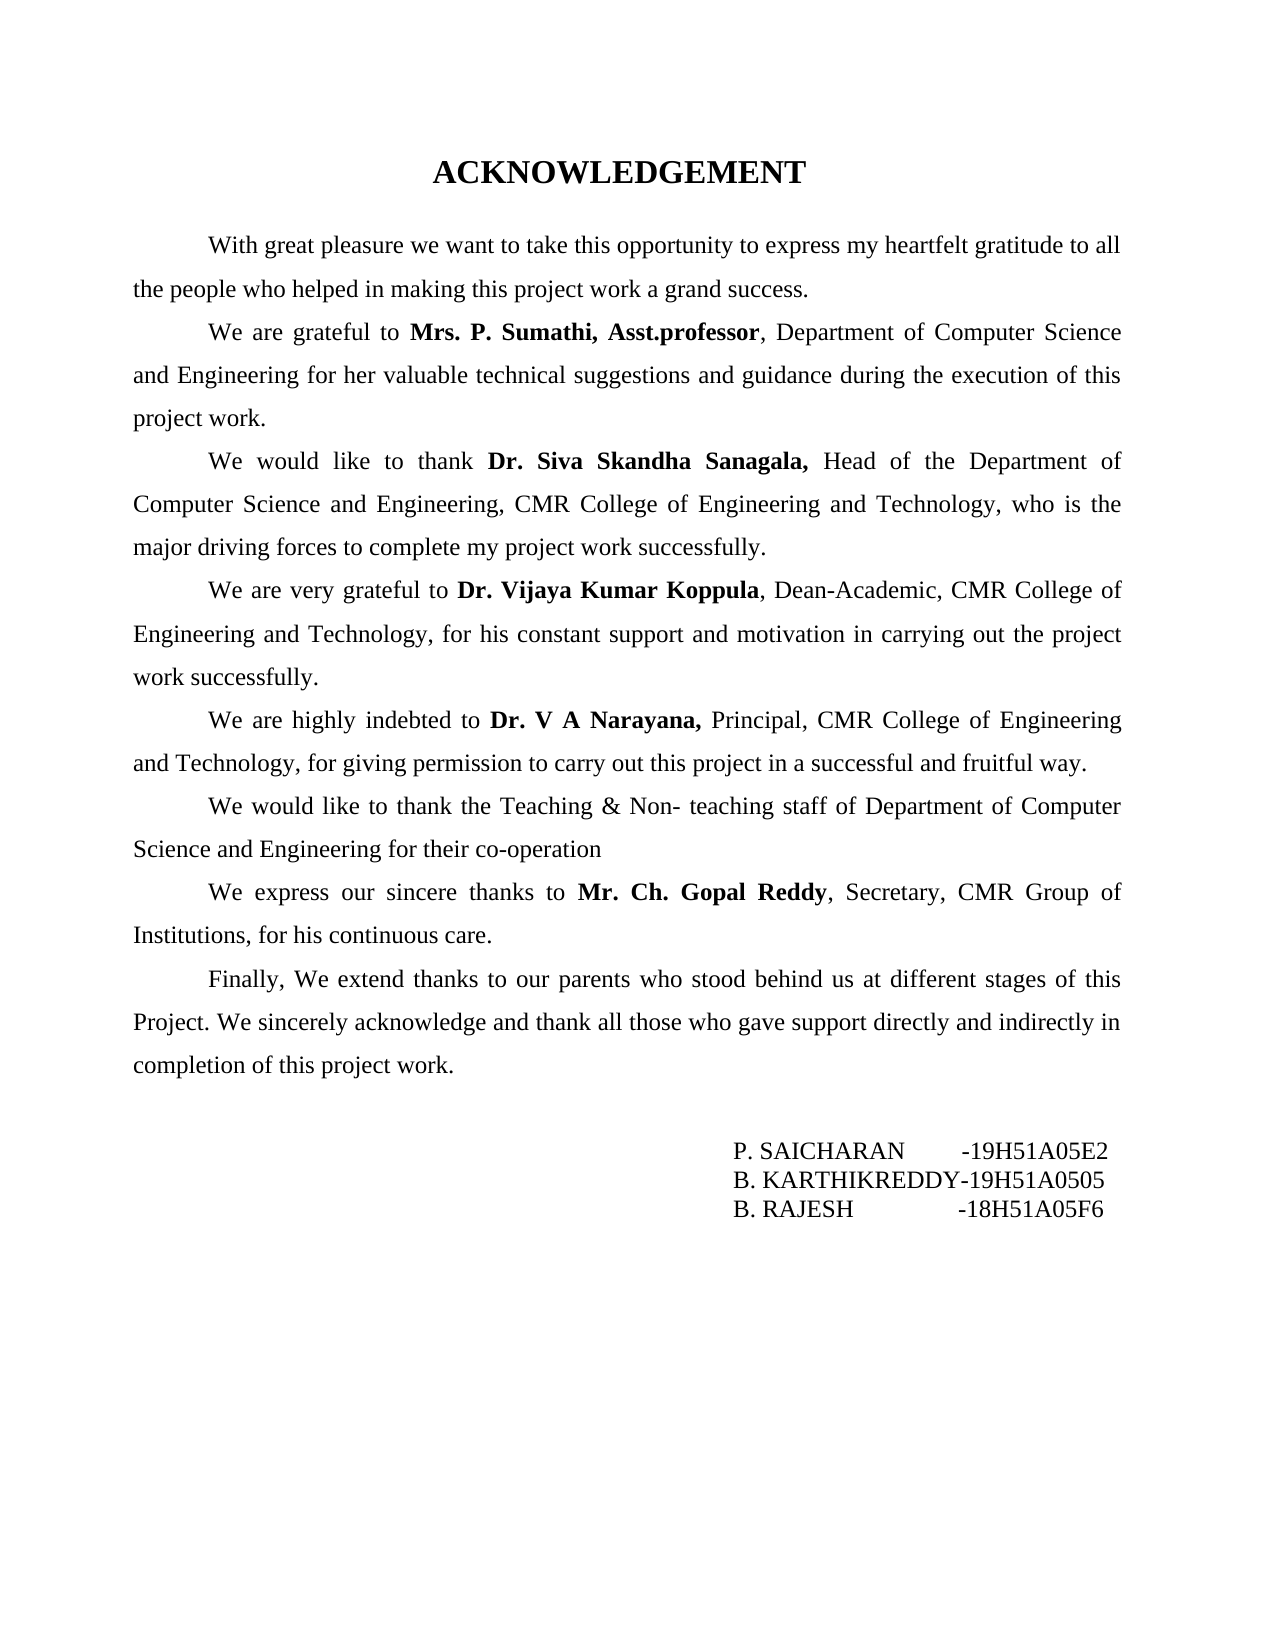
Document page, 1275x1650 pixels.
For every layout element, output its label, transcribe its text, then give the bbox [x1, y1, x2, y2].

text B. RAJESH -18H51A05F6 [658, 1194, 1122, 1222]
text We are highly indebted to Dr. V A Narayana, Principal, CMR College of Engineering and Technology, for giving permission to carry out this project in a successful and fruitful way. [133, 705, 1122, 777]
text We express our sincere thanks to Mr. Ch. Gopal Reddy, Secretary, CMR Group of Institutions, for his continuous care. [133, 877, 1122, 949]
text We would like to thank the Teaching & Non- teaching staff of Department of Computer Science and Engineering for their co-operation [133, 791, 1122, 863]
text With great pleasure we want to take this opportunity to express my heartfelt gratitude to all the people who helped in making this project work a grand success. [133, 231, 1122, 302]
text Finally, We extend thanks to our parents who stood behind us at different stages of this Project. We sincerely acknowledge and thank all those who gave support directly and indirectly in completion of this project work. [133, 964, 1122, 1079]
subtitle ACKNOWLEDGEMENT [241, 153, 964, 191]
text P. SAICHARAN -19H51A05E2 [133, 1136, 1122, 1165]
text We would like to thank Dr. Siva Skandha Sanagala, Head of the Department of Computer Science and Engineering, CMR College of Engineering and Technology, who is the major driving forces to complete my project work successfully. [133, 446, 1122, 561]
text We are grateful to Mrs. P. Sumathi, Asst.professor, Department of Computer Science and Engineering for her valuable technical suggestions and guidance during the execution of this project work. [133, 317, 1122, 432]
text B. KARTHIKREDDY-19H51A0505 [658, 1165, 1122, 1194]
text We are very grateful to Dr. Vijaya Kumar Koppula, Dean-Academic, CMR College of Engineering and Technology, for his constant support and motivation in carrying out the project work successfully. [133, 576, 1122, 691]
